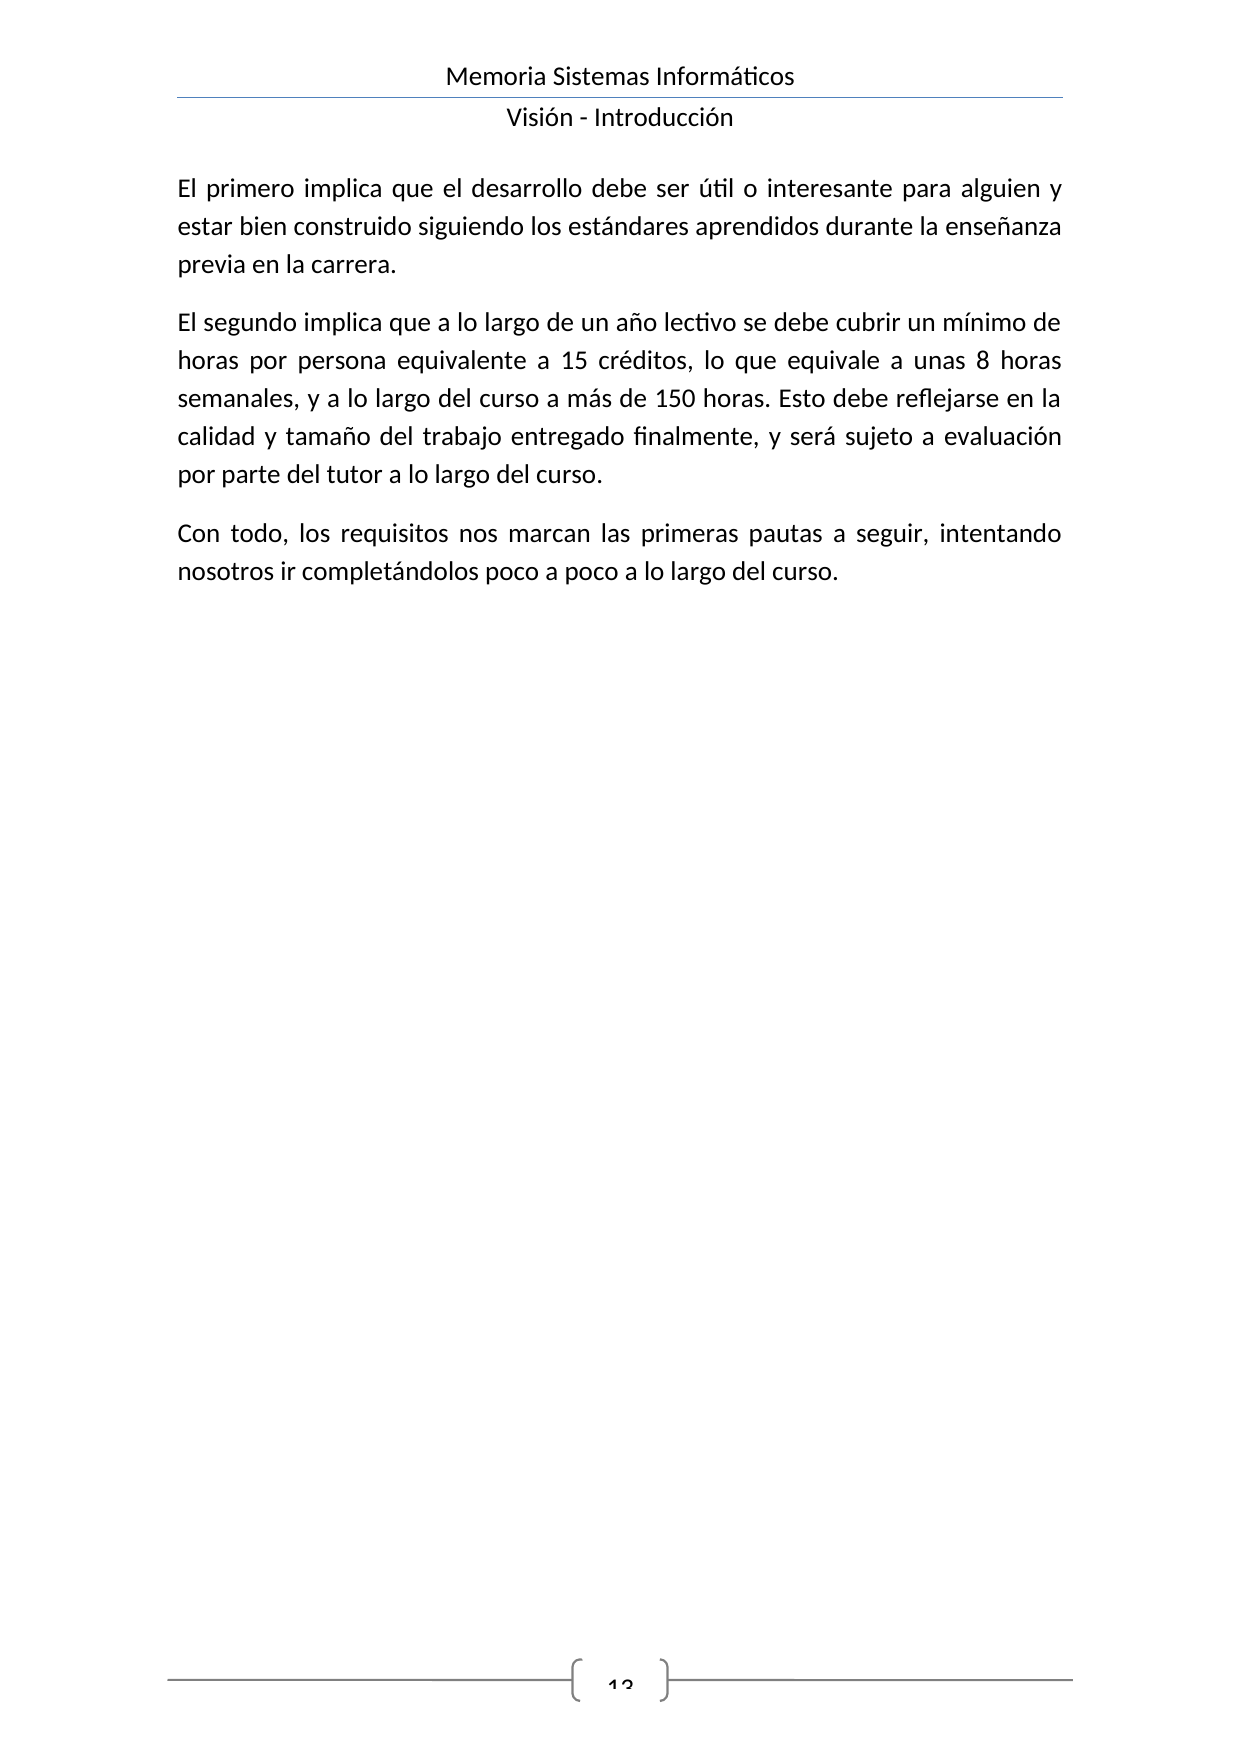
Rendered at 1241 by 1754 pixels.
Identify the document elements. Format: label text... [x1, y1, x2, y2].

text El primero implica que el desarrollo debe ser útil o interesante para alguien y estar bien construido siguiendo los estándares aprendidos durante la enseñanza previa en la carrera. [177, 171, 1063, 280]
text Con todo, los requisitos nos marcan las primeras pautas a seguir, intentando nosotros ir completándolos poco a poco a lo largo del curso. [177, 516, 1063, 587]
text El segundo implica que a lo largo de un año lectivo se debe cubrir un mínimo de horas por persona equivalente a 15 créditos, lo que equivale a unas 8 horas semanales, y a lo largo del curso a más de 150 horas. Esto debe reflejarse en la calidad y tamaño del trabajo entregado finalmente, y será sujeto a evaluación por parte del tutor a lo largo del curso. [177, 306, 1063, 490]
